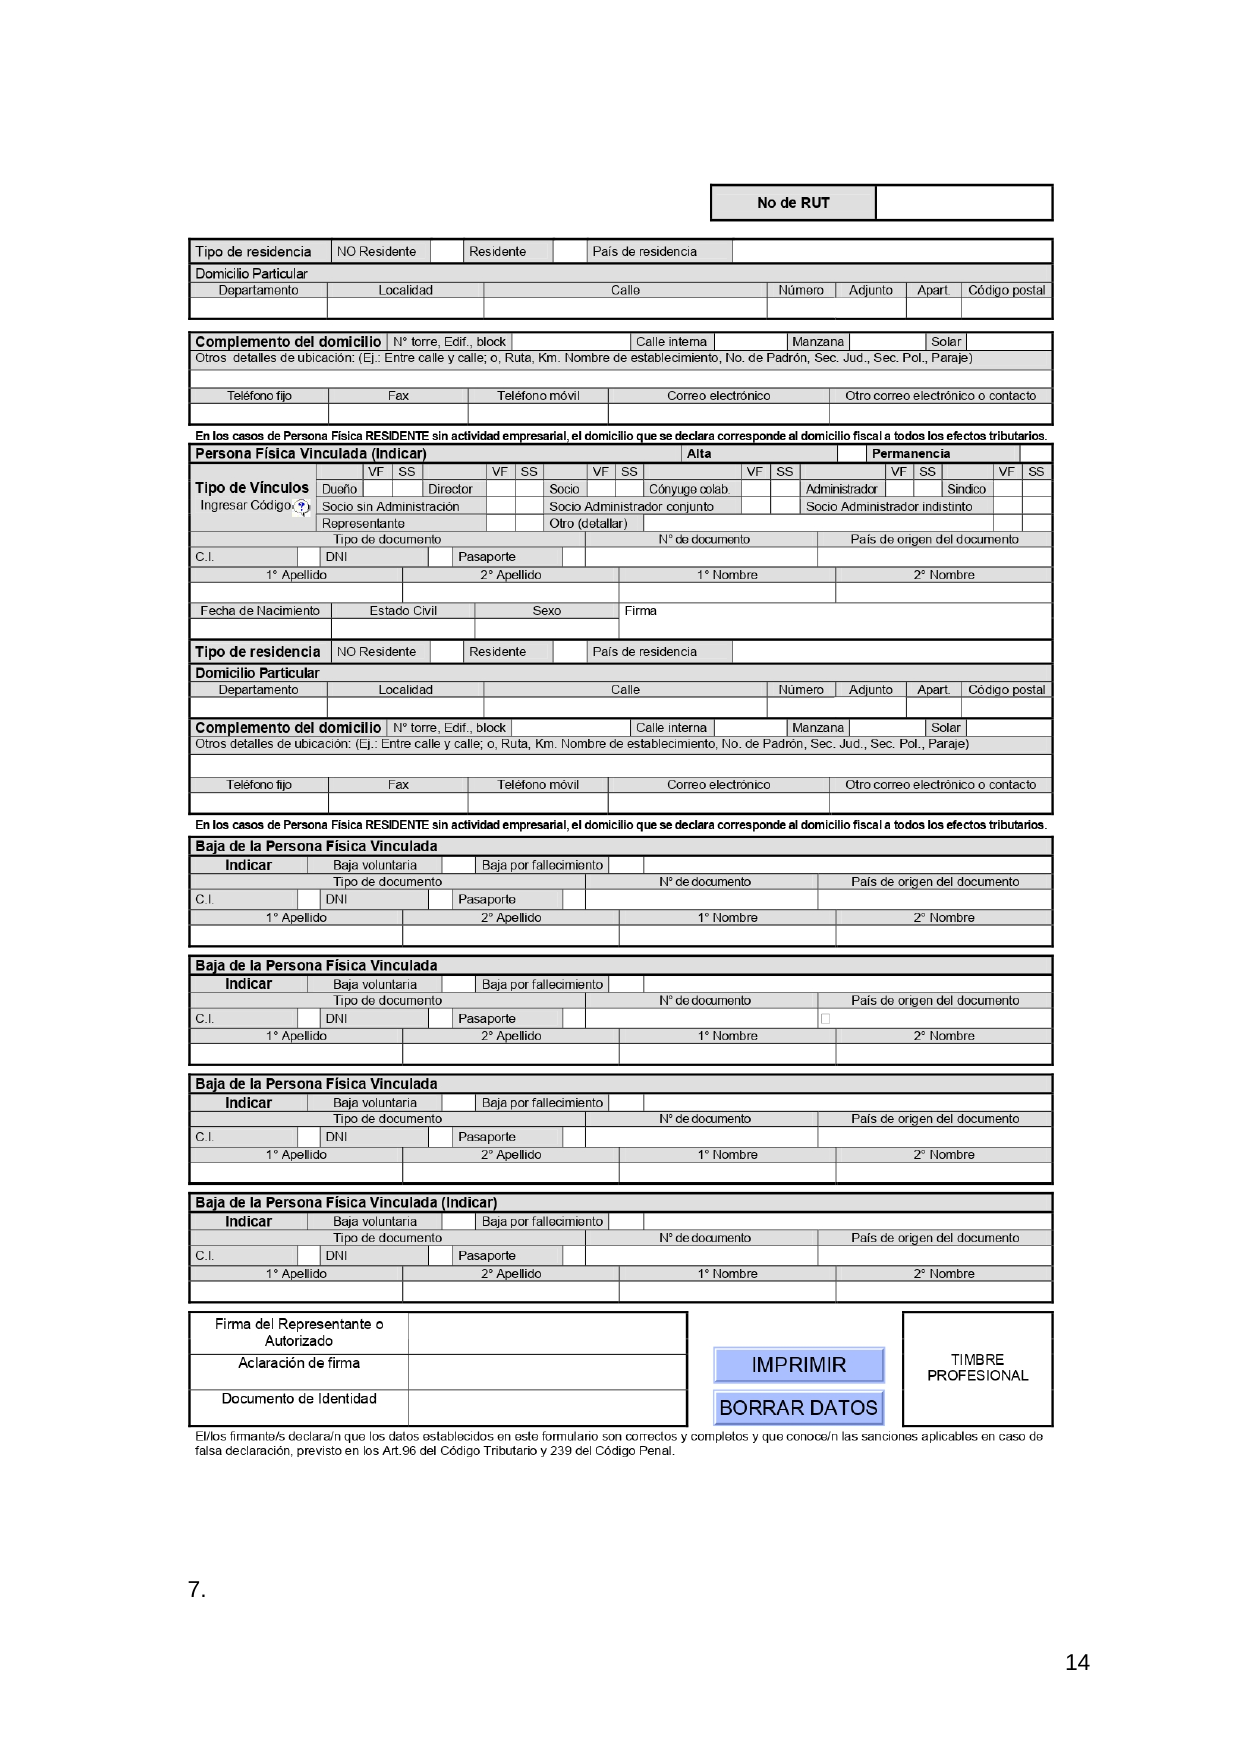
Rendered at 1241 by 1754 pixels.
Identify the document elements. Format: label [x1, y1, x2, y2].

picture [150, 150, 1091, 1482]
